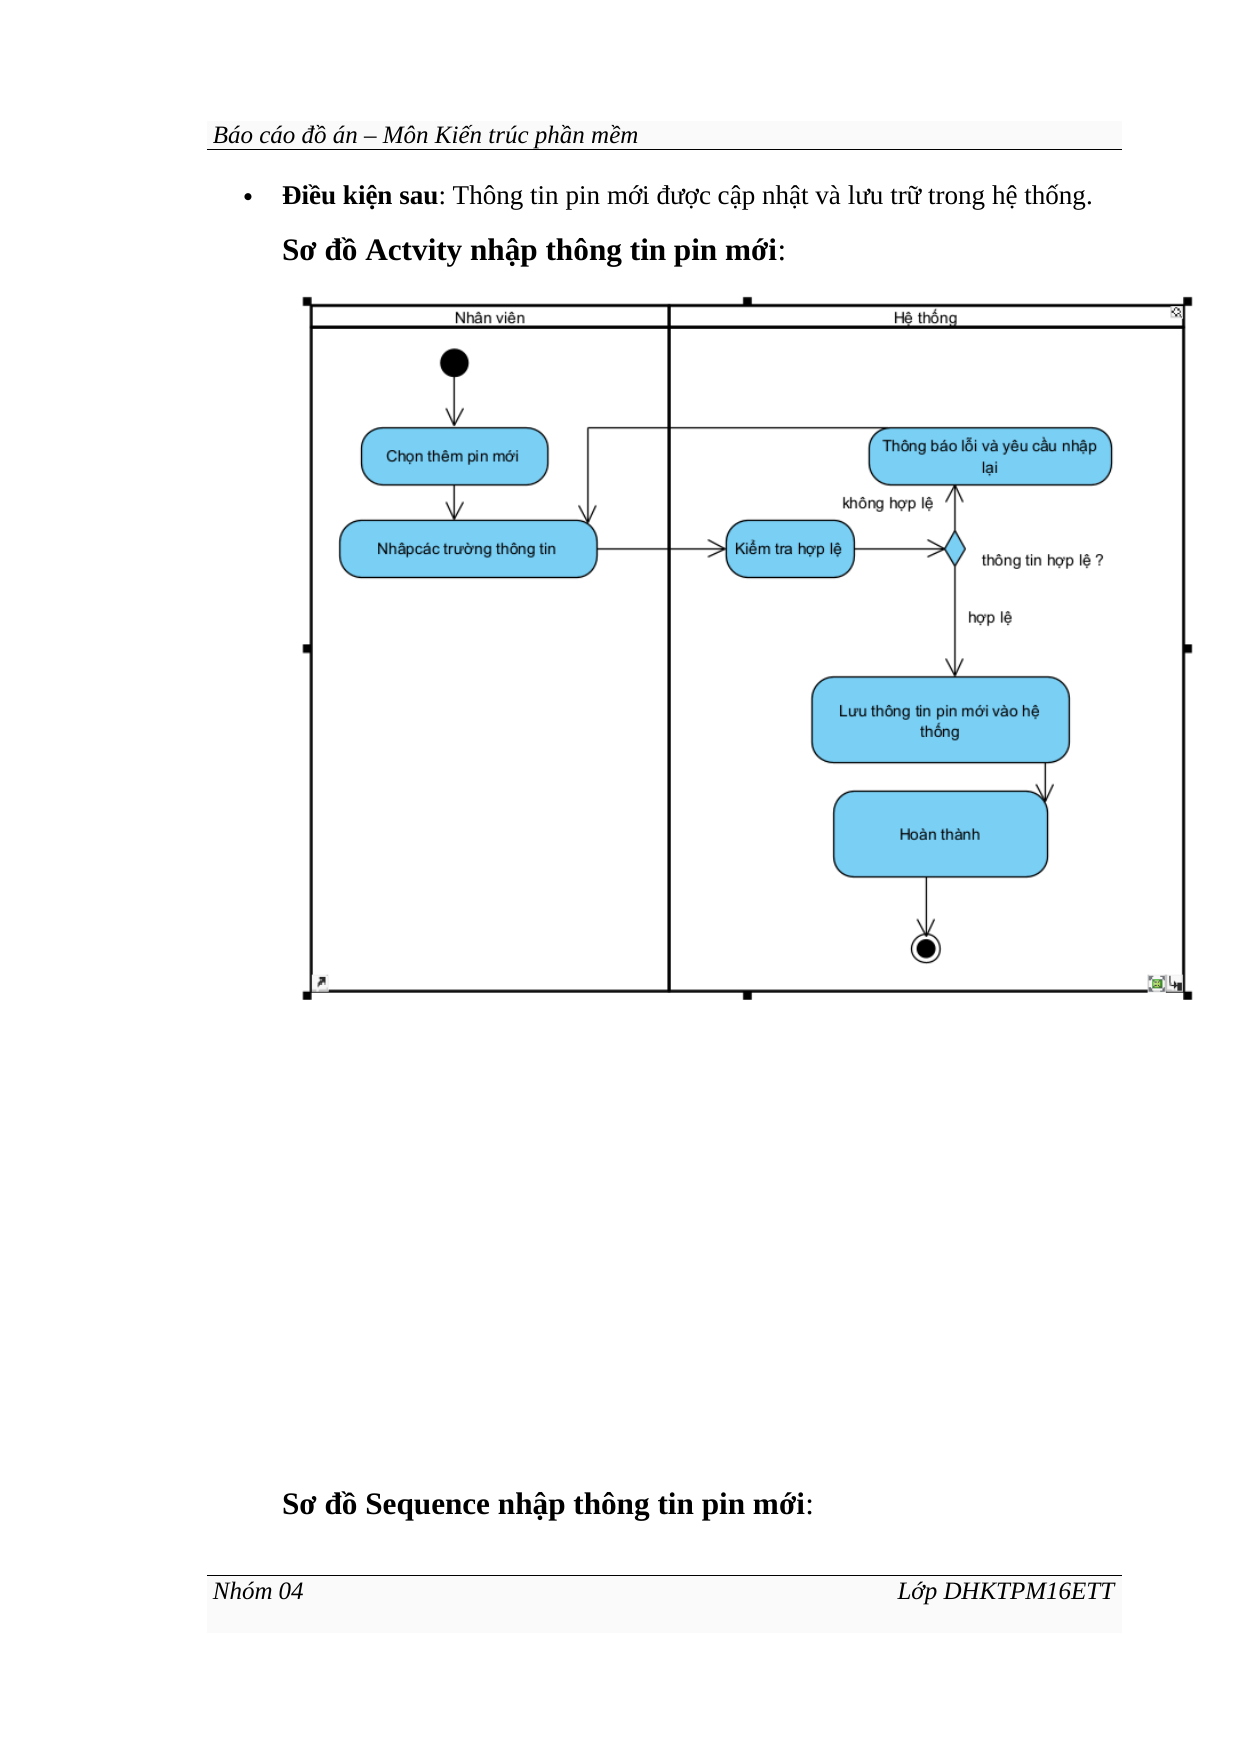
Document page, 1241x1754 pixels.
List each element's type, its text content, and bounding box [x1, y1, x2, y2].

list Điều kiện sau: Thông tin pin mới được cập nhật và lưu trữ trong hệ thống. [244, 179, 1122, 210]
text Sơ đồ Sequence nhập thông tin pin mới: [282, 1485, 1122, 1521]
text Sơ đồ Actvity nhập thông tin pin mới: [282, 231, 1122, 267]
picture [281, 289, 1198, 1001]
